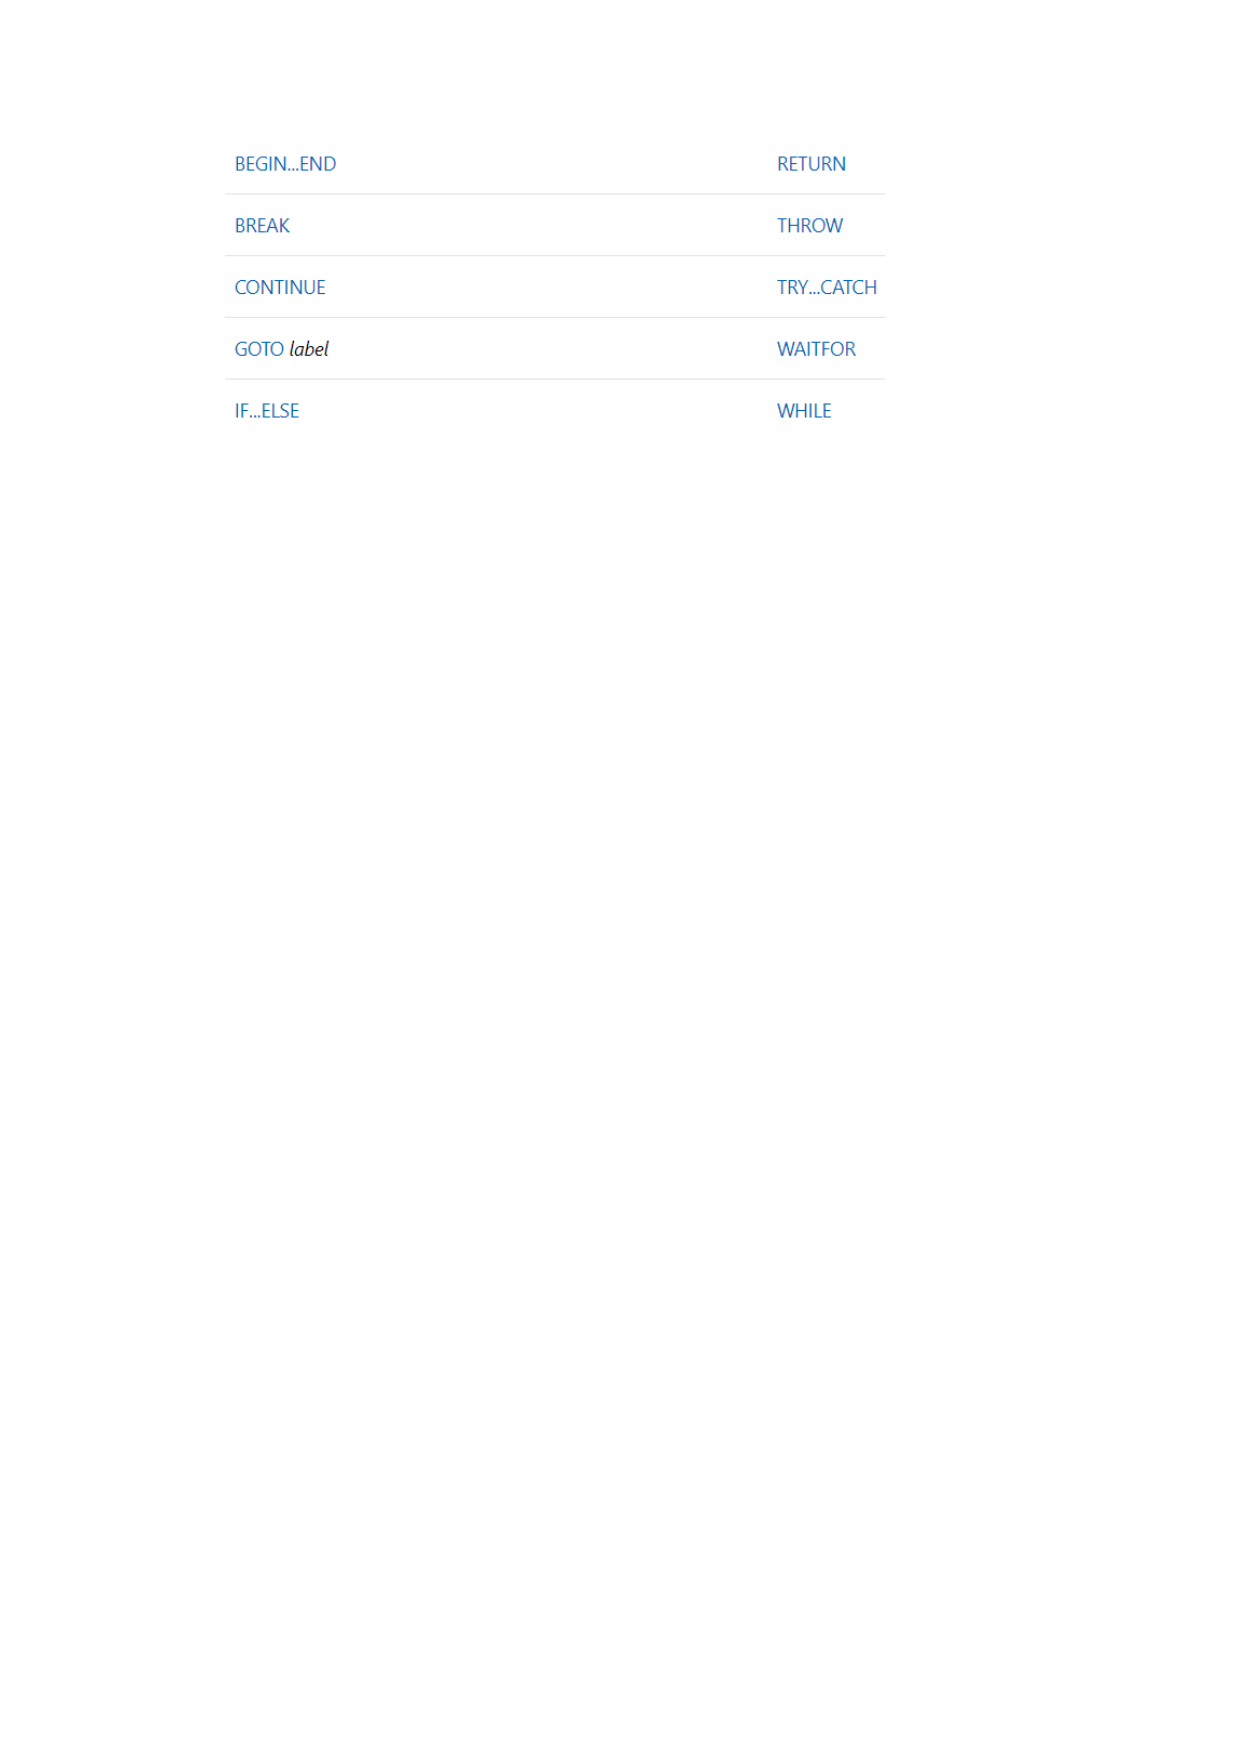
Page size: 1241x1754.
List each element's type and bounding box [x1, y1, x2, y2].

picture [225, 150, 886, 423]
